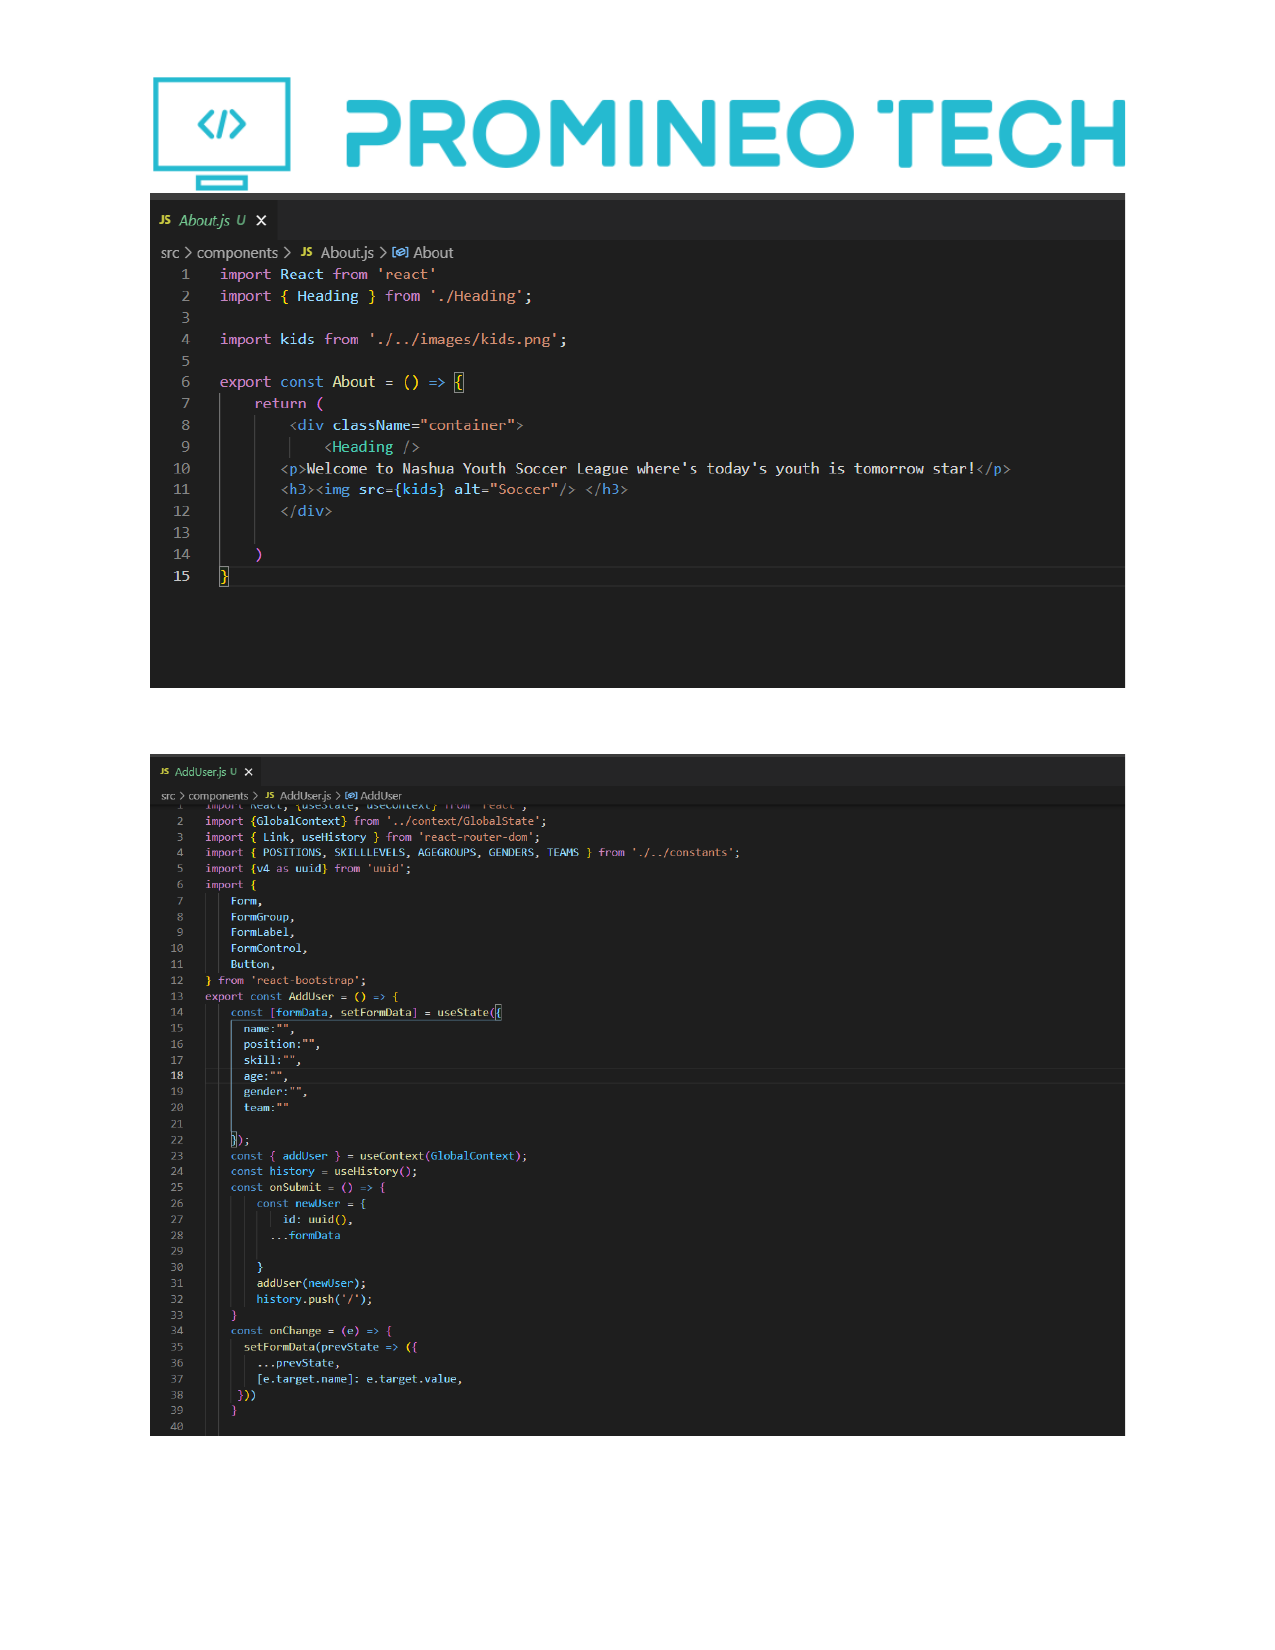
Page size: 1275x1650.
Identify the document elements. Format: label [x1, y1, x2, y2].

picture [150, 75, 1125, 688]
picture [150, 754, 1125, 1436]
